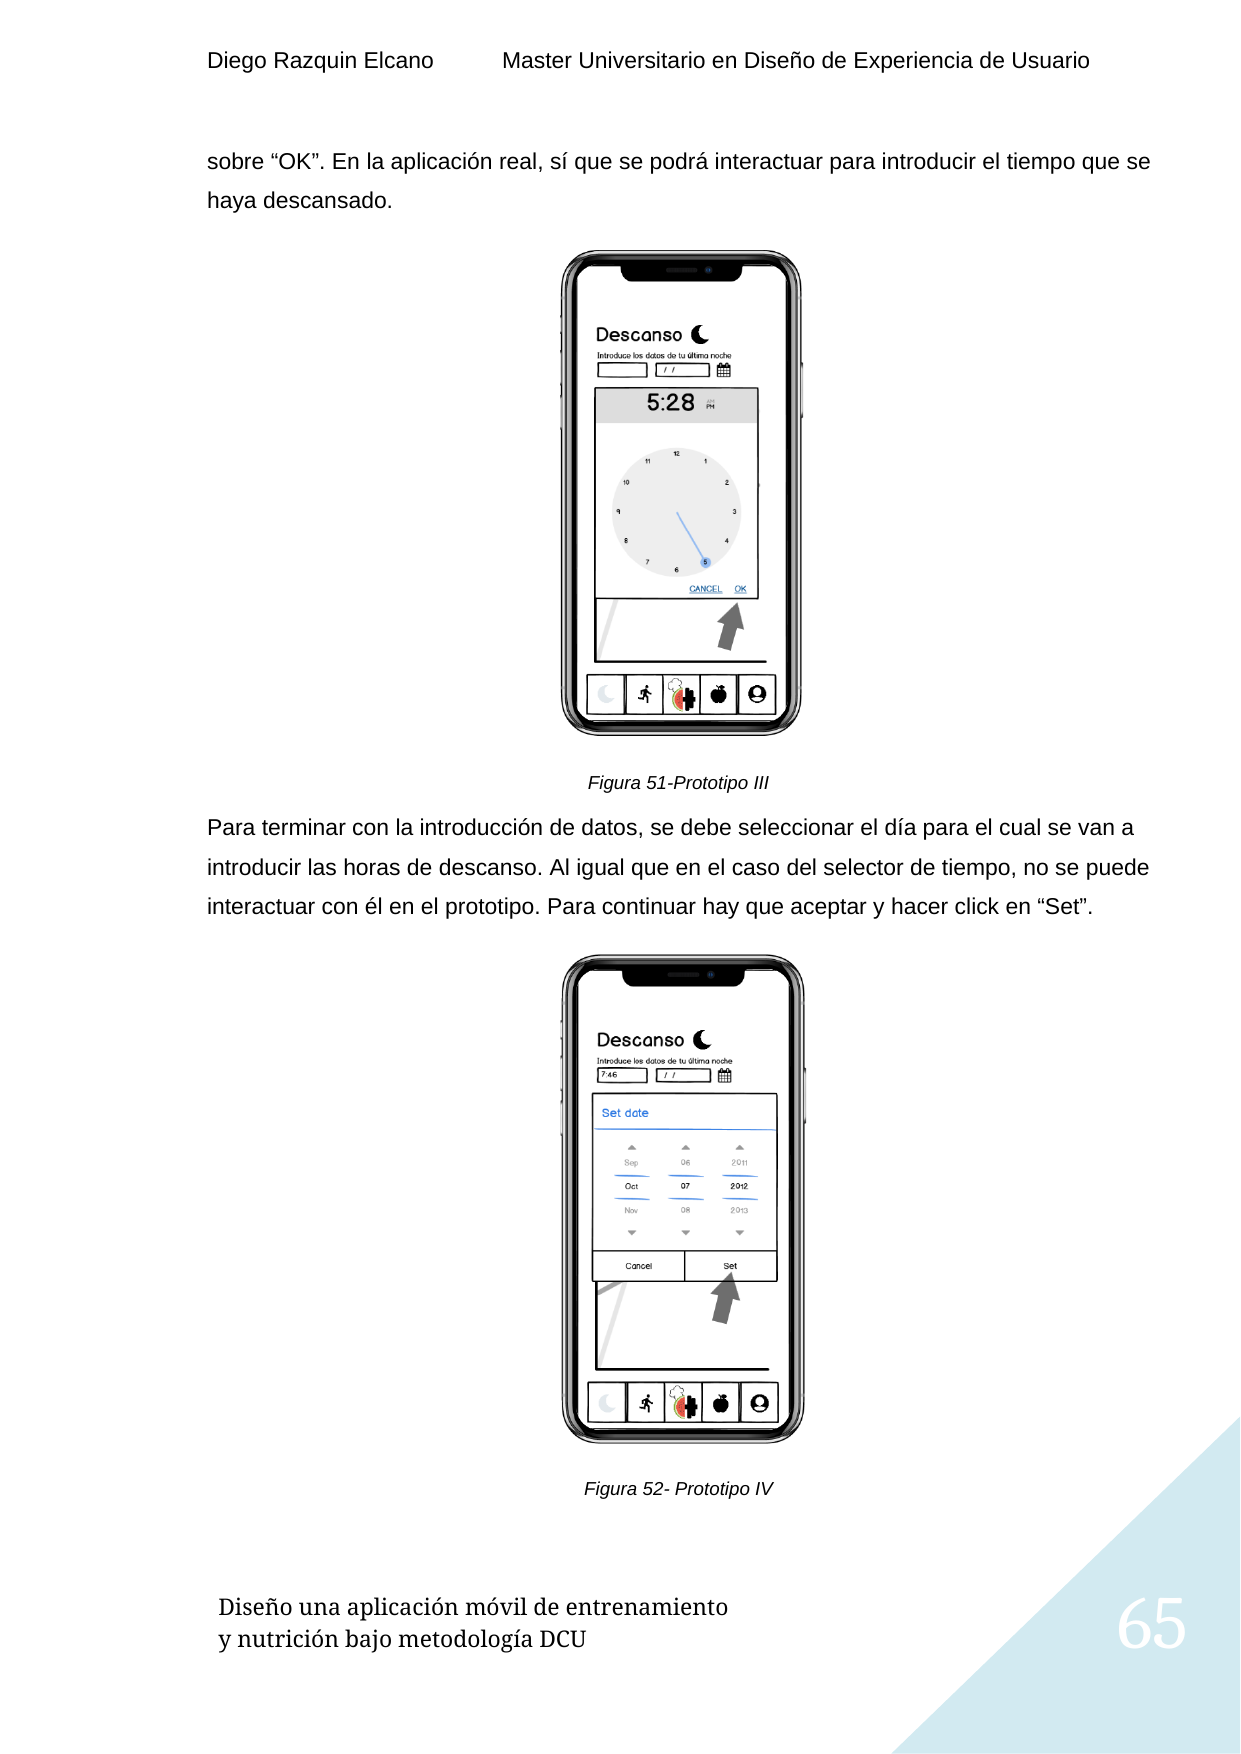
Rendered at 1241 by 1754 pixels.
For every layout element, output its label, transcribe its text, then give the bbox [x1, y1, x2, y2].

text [207, 148, 1152, 213]
picture [551, 247, 807, 738]
text Para terminar con la introducción de datos, se debe seleccionar el día para el cual se van a introducir las horas de descanso. Al igual que en el caso del selector de tiempo, no se puede interactuar con él en el prototipo. Para continuar hay que aceptar y hacer click en “Set”. [207, 814, 1152, 919]
text Figura 51-Prototipo III [207, 772, 1152, 793]
picture [551, 953, 808, 1444]
text Figura 52- Prototipo IV [207, 1477, 1152, 1499]
